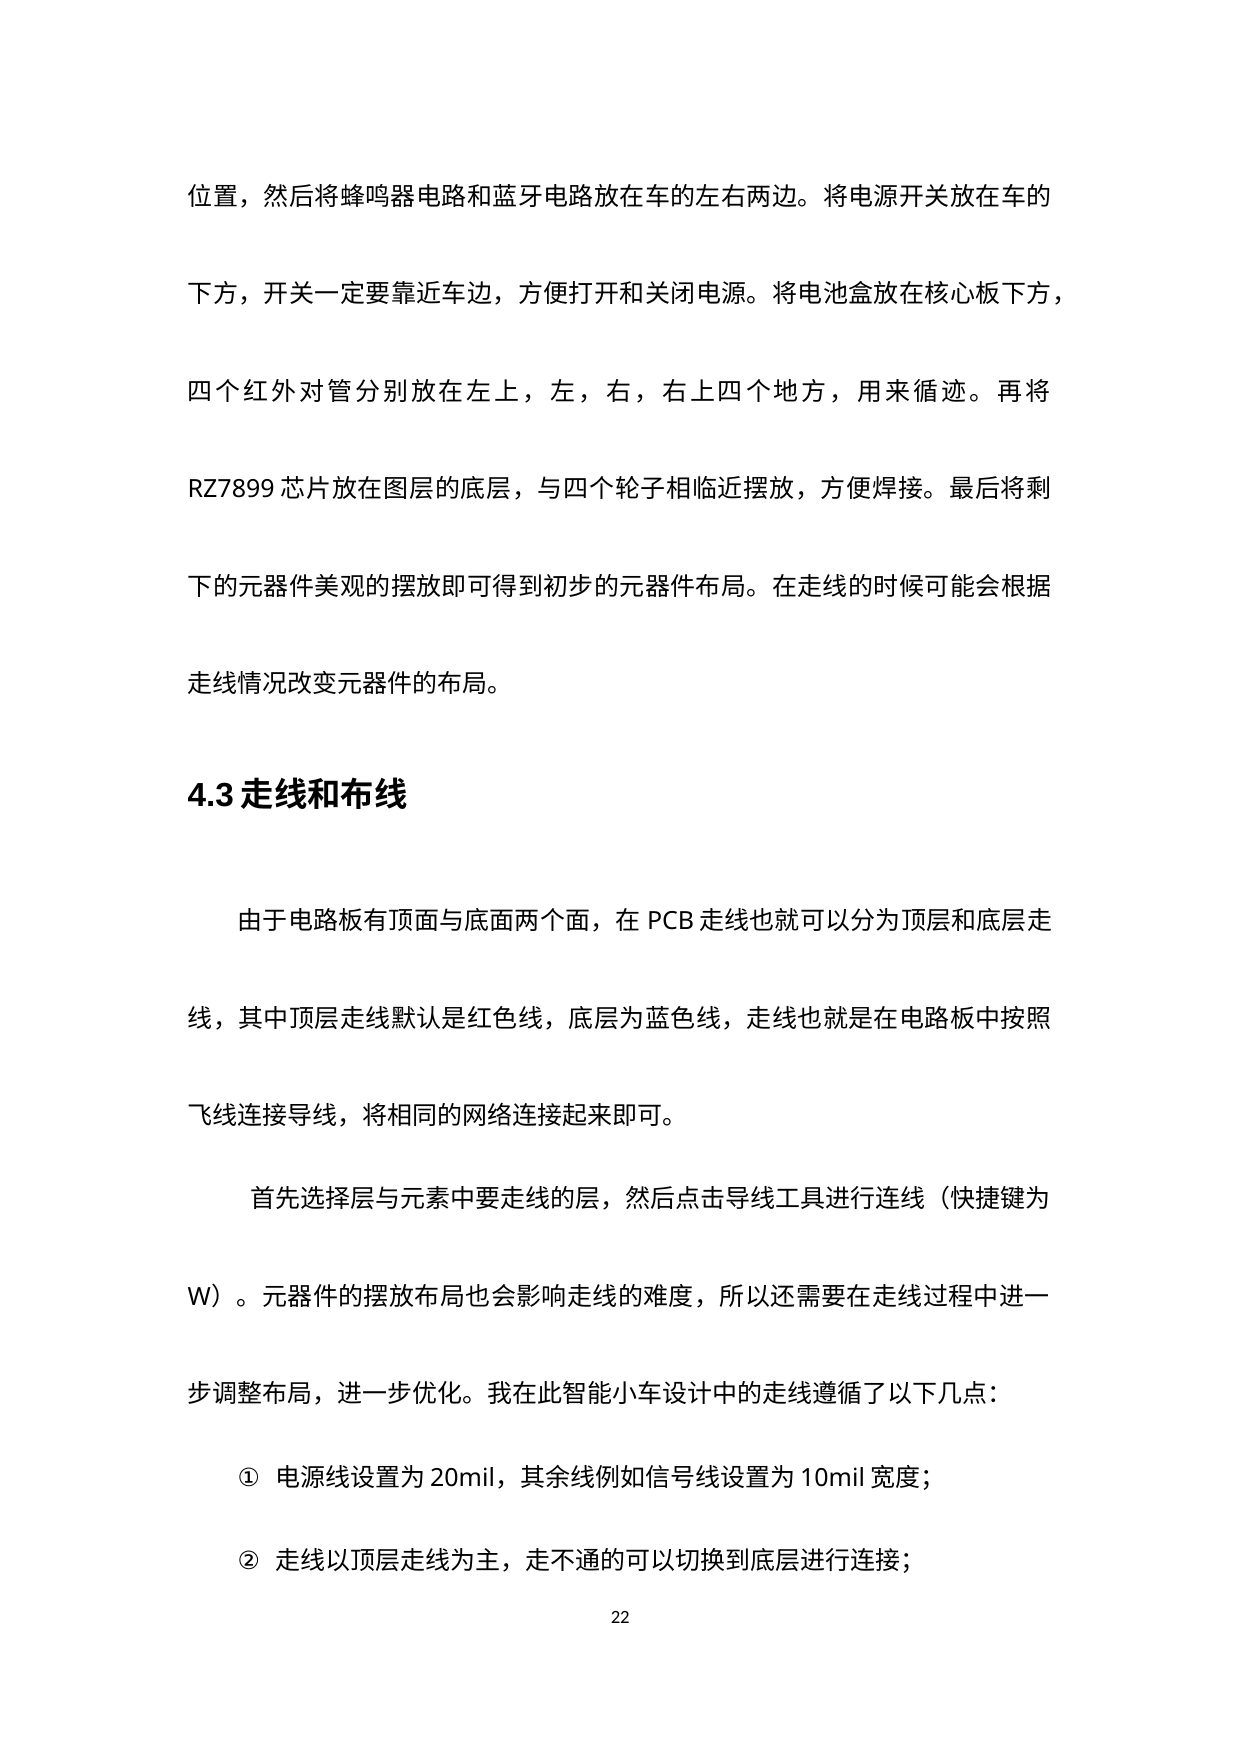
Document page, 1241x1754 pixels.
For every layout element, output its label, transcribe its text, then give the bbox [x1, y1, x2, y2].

text 首先选择层与元素中要走线的层，然后点击导线工具进行连线（快捷键为W）。元器件的摆放布局也会影响走线的难度，所以还需要在走线过程中进一步调整布局，进一步优化。我在此智能小车设计中的走线遵循了以下几点： [187, 1164, 1053, 1424]
text 由于电路板有顶面与底面两个面，在PCB走线也就可以分为顶层和底层走线，其中顶层走线默认是红色线，底层为蓝色线，走线也就是在电路板中按照飞线连接导线，将相同的网络连接起来即可。 [187, 886, 1053, 1146]
list 走线以顶层走线为主，走不通的可以切换到底层进行连接； [237, 1526, 1053, 1591]
subtitle 4.3走线和布线 [187, 760, 1053, 825]
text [187, 162, 1053, 714]
list 电源线设置为20mil，其余线例如信号线设置为10mil宽度； [237, 1443, 1053, 1508]
